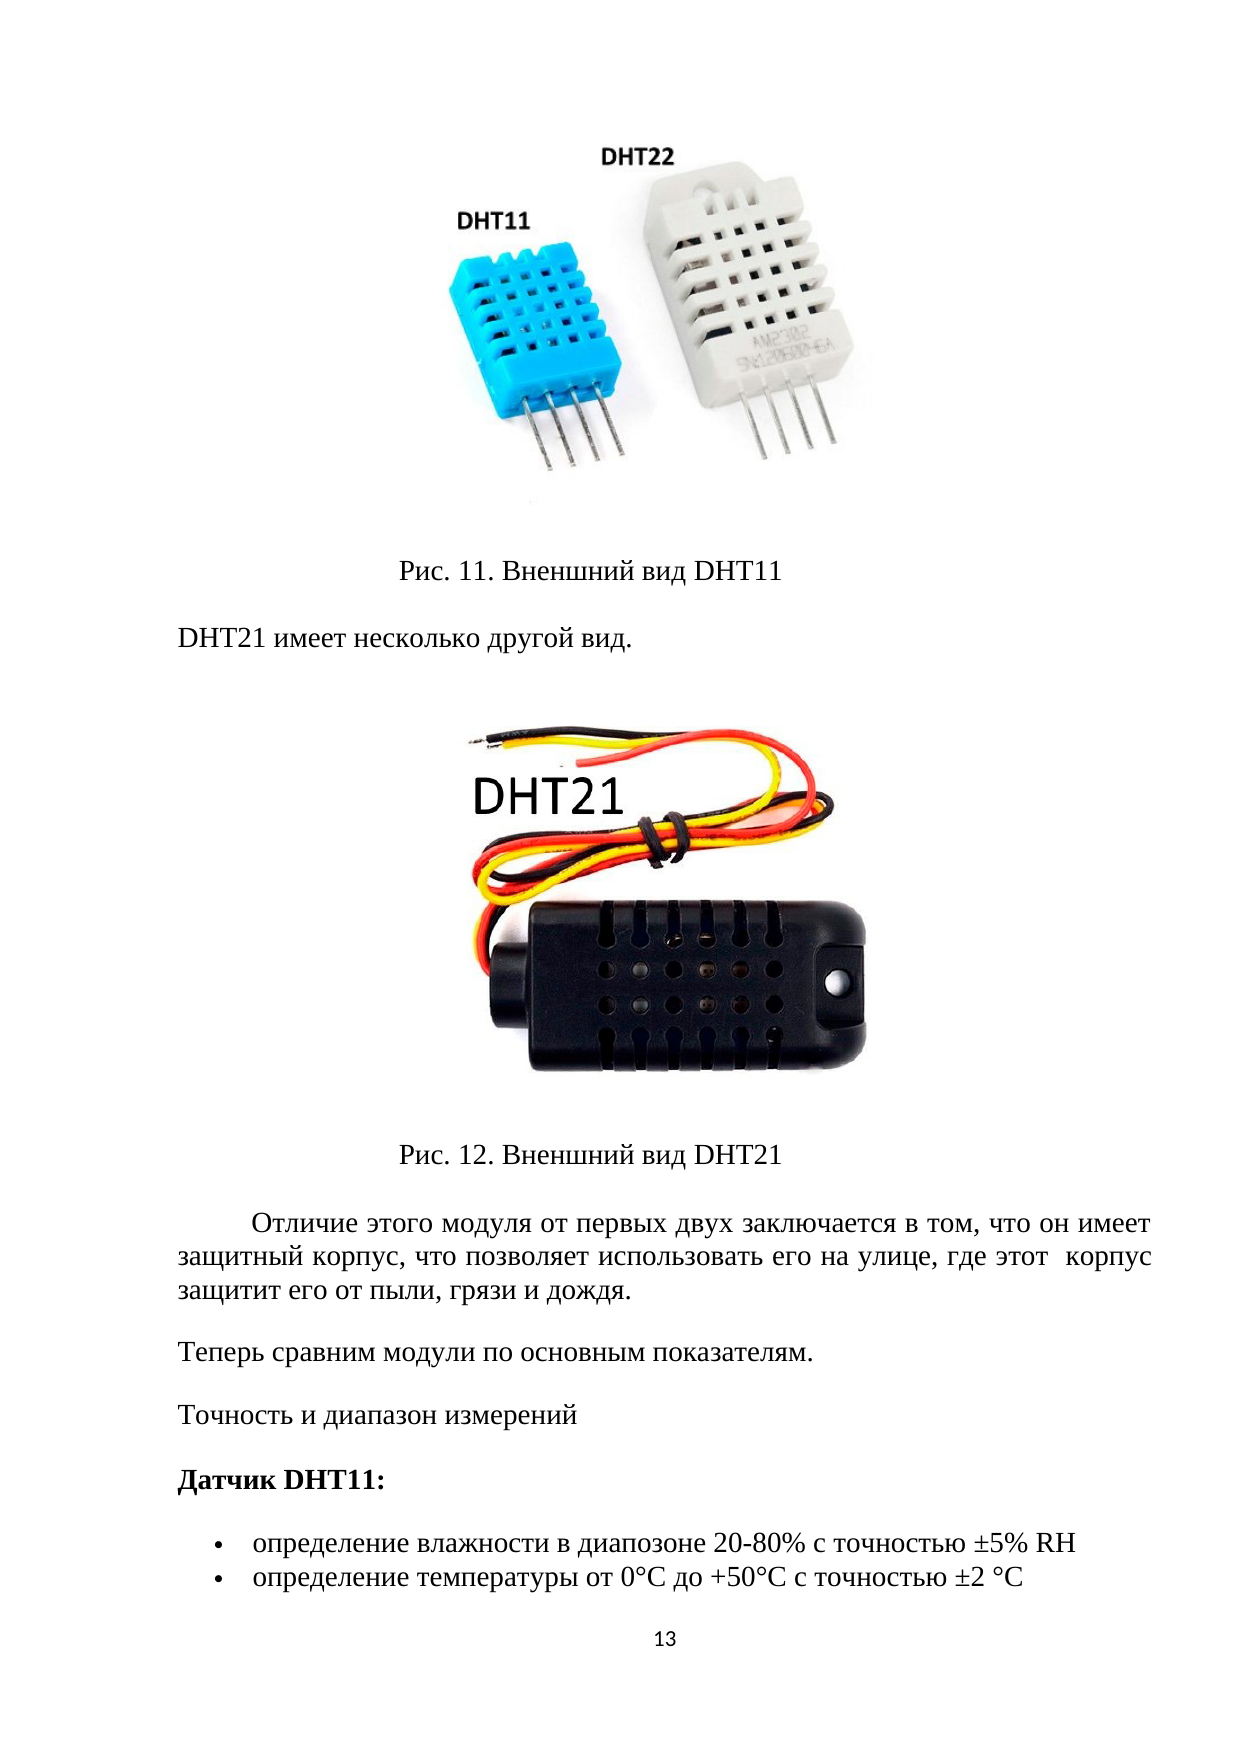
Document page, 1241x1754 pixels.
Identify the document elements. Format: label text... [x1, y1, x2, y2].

picture [381, 683, 948, 1108]
text Датчик DHT11: [177, 1462, 1152, 1496]
text Рис. 12. Вненшний вид DHT21 [325, 1137, 1140, 1171]
text Отличие этого модуля от первых двух заключается в том, что он имеет защитный корпус, что позволяет использовать его на улице, где этот корпус защитит его от пыли, грязи и дождя. [177, 1205, 1152, 1305]
list определение влажности в диапозоне 20-80% с точностью ±5% RH [215, 1525, 1152, 1559]
list определение температуры от 0°C до +50°C с точностью ±2 °C [215, 1559, 1152, 1592]
subtitle Точность и диапазон измерений [177, 1397, 1152, 1431]
picture [394, 118, 935, 524]
text Рис. 11. Вненшний вид DHT11 [325, 553, 1140, 586]
text Теперь сравним модули по основным показателям. [177, 1334, 1152, 1368]
text DHT21 имеет несколько другой вид. [177, 621, 1152, 654]
